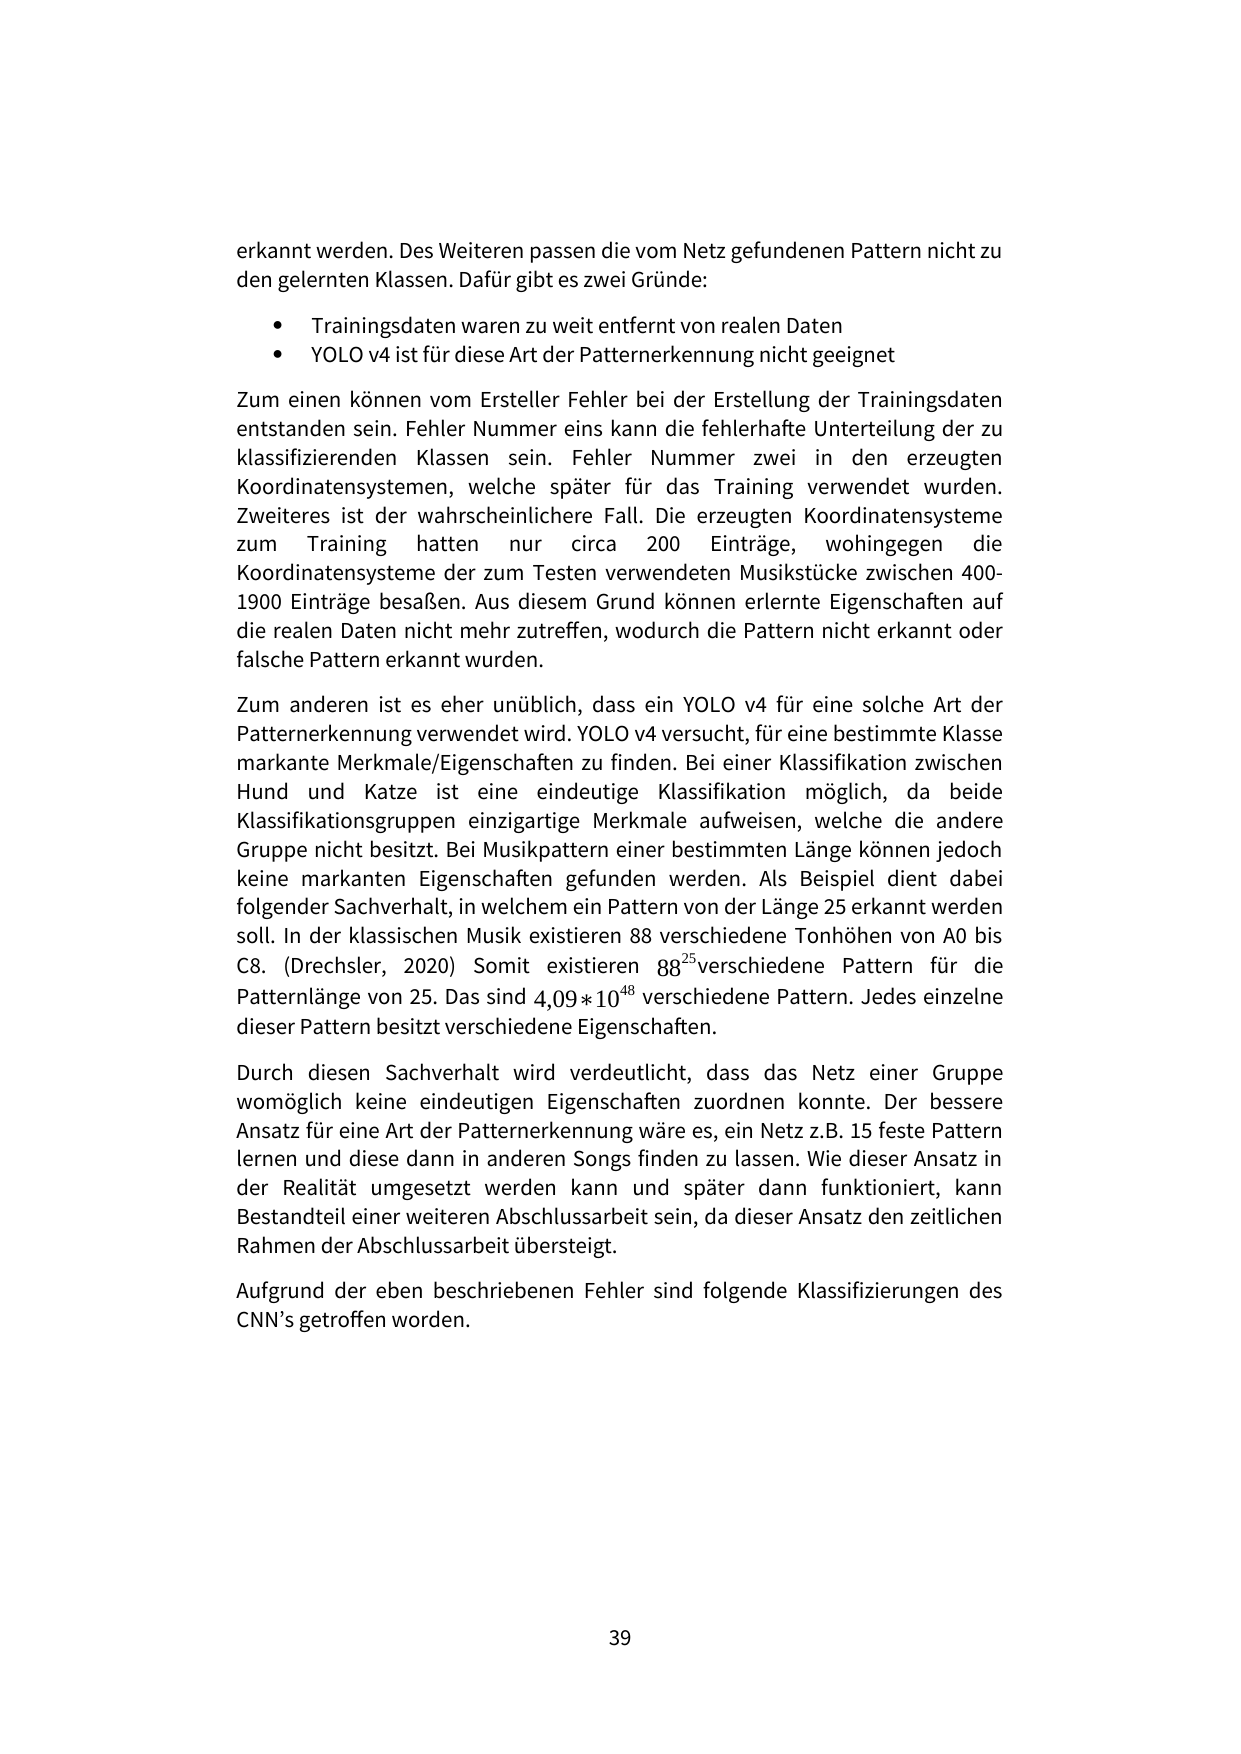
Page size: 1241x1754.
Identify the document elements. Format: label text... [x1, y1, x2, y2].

text Durch diesen Sachverhalt wird verdeutlicht, dass das Netz einer Gruppe womöglich keine eindeutigen Eigenschaften zuordnen konnte. Der bessere Ansatz für eine Art der Patternerkennung wäre es, ein Netz z.B. 15 feste Pattern lernen und diese dann in anderen Songs finden zu lassen. Wie dieser Ansatz in der Realität umgesetzt werden kann und später dann funktioniert, kann Bestandteil einer weiteren Abschlussarbeit sein, da dieser Ansatz den zeitlichen Rahmen der Abschlussarbeit übersteigt. [236, 1058, 1004, 1260]
list YOLO v4 ist für diese Art der Patternerkennung nicht geeignet [274, 339, 1004, 368]
text Aufgrund der eben beschriebenen Fehler sind folgende Klassifizierungen des CNN’s getroffen worden. [236, 1276, 1004, 1334]
text Zum einen können vom Ersteller Fehler bei der Erstellung der Trainingsdaten entstanden sein. Fehler Nummer eins kann die fehlerhafte Unterteilung der zu klassifizierenden Klassen sein. Fehler Nummer zwei in den erzeugten Koordinatensystemen, welche später für das Training verwendet wurden. Zweiteres ist der wahrscheinlichere Fall. Die erzeugten Koordinatensysteme zum Training hatten nur circa 200 Einträge, wohingegen die Koordinatensysteme der zum Testen verwendeten Musikstücke zwischen 400-1900 Einträge besaßen. Aus diesem Grund können erlernte Eigenschaften auf die realen Daten nicht mehr zutreffen, wodurch die Pattern nicht erkannt oder falsche Pattern erkannt wurden. [236, 385, 1004, 673]
text Zum anderen ist es eher unüblich, dass ein YOLO v4 für eine solche Art der Patternerkennung verwendet wird. YOLO v4 versucht, für eine bestimmte Klasse markante Merkmale/Eigenschaften zu finden. Bei einer Klassifikation zwischen Hund und Katze ist eine eindeutige Klassifikation möglich, da beide Klassifikationsgruppen einzigartige Merkmale aufweisen, welche die andere Gruppe nicht besitzt. Bei Musikpattern einer bestimmten Länge können jedoch keine markanten Eigenschaften gefunden werden. Als Beispiel dient dabei folgender Sachverhalt, in welchem ein Pattern von der Länge 25 erkannt werden soll. In der klassischen Musik existieren 88 verschiedene Tonhöhen von A0 bis C8. Somit existieren verschiedene Pattern für die Patternlänge von 25. Das sind verschiedene Pattern. Jedes einzelne dieser Pattern besitzt verschiedene Eigenschaften. [236, 690, 1004, 1041]
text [236, 236, 1004, 294]
list Trainingsdaten waren zu weit entfernt von realen Daten [274, 311, 1004, 339]
